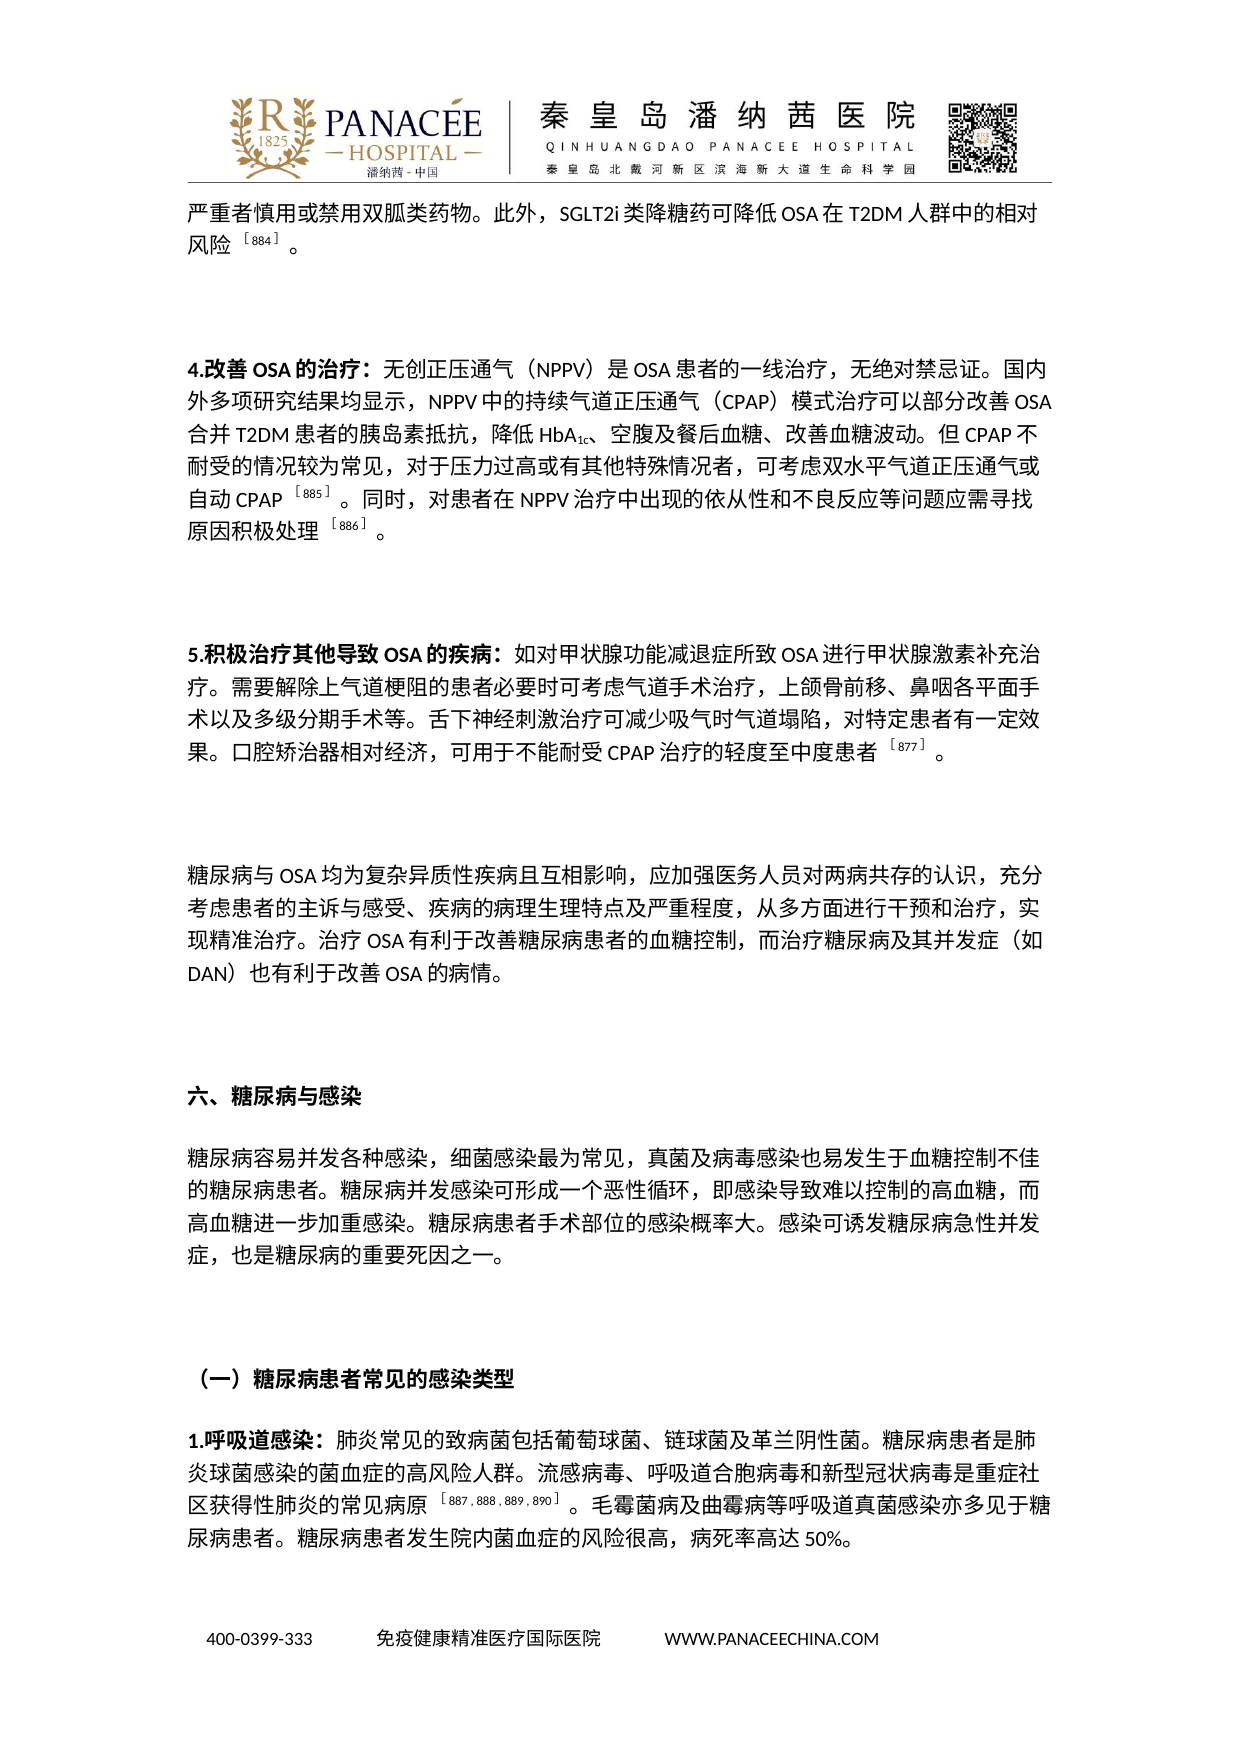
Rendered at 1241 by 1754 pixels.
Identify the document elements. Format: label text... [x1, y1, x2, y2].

text （一）糖尿病患者常见的感染类型 [187, 1361, 1053, 1394]
text 4.改善OSA的治疗：无创正压通气（NPPV）是OSA患者的一线治疗，无绝对禁忌证。国内外多项研究结果均显示，NPPV中的持续气道正压通气（CPAP）模式治疗可以部分改善OSA合并T2DM患者的胰岛素抵抗，降低HbA1c、空腹及餐后血糖、改善血糖波动。但CPAP不耐受的情况较为常见，对于压力过高或有其他特殊情况者，可考虑双水平气道正压通气或自动CPAP ［ 885 ］ 。同时，对患者在NPPV治疗中出现的依从性和不良反应等问题应需寻找原因积极处理 ［ 886 ］ 。 [187, 351, 1053, 546]
picture [187, 90, 1053, 183]
text 糖尿病容易并发各种感染，细菌感染最为常见，真菌及病毒感染也易发生于血糖控制不佳的糖尿病患者。糖尿病并发感染可形成一个恶性循环，即感染导致难以控制的高血糖，而高血糖进一步加重感染。糖尿病患者手术部位的感染概率大。感染可诱发糖尿病急性并发症，也是糖尿病的重要死因之一。 [187, 1140, 1053, 1270]
text 1.呼吸道感染：肺炎常见的致病菌包括葡萄球菌、链球菌及革兰阴性菌。糖尿病患者是肺炎球菌感染的菌血症的高风险人群。流感病毒、呼吸道合胞病毒和新型冠状病毒是重症社区获得性肺炎的常见病原 ［ 887 , 888 , 889 , 890 ］ 。毛霉菌病及曲霉病等呼吸道真菌感染亦多见于糖尿病患者。糖尿病患者发生院内菌血症的风险很高，病死率高达50%。 [187, 1423, 1053, 1553]
text 糖尿病与OSA均为复杂异质性疾病且互相影响，应加强医务人员对两病共存的认识，充分考虑患者的主诉与感受、疾病的病理生理特点及严重程度，从多方面进行干预和治疗，实现精准治疗。治疗OSA有利于改善糖尿病患者的血糖控制，而治疗糖尿病及其并发症（如DAN）也有利于改善OSA的病情。 [187, 858, 1053, 988]
text 六、糖尿病与感染 [187, 1079, 1053, 1111]
text 5.积极治疗其他导致OSA的疾病：如对甲状腺功能减退症所致OSA进行甲状腺激素补充治疗。需要解除上气道梗阻的患者必要时可考虑气道手术治疗，上颌骨前移、鼻咽各平面手术以及多级分期手术等。舌下神经刺激治疗可减少吸气时气道塌陷，对特定患者有一定效果。口腔矫治器相对经济，可用于不能耐受CPAP治疗的轻度至中度患者 ［ 877 ］ 。 [187, 637, 1053, 767]
